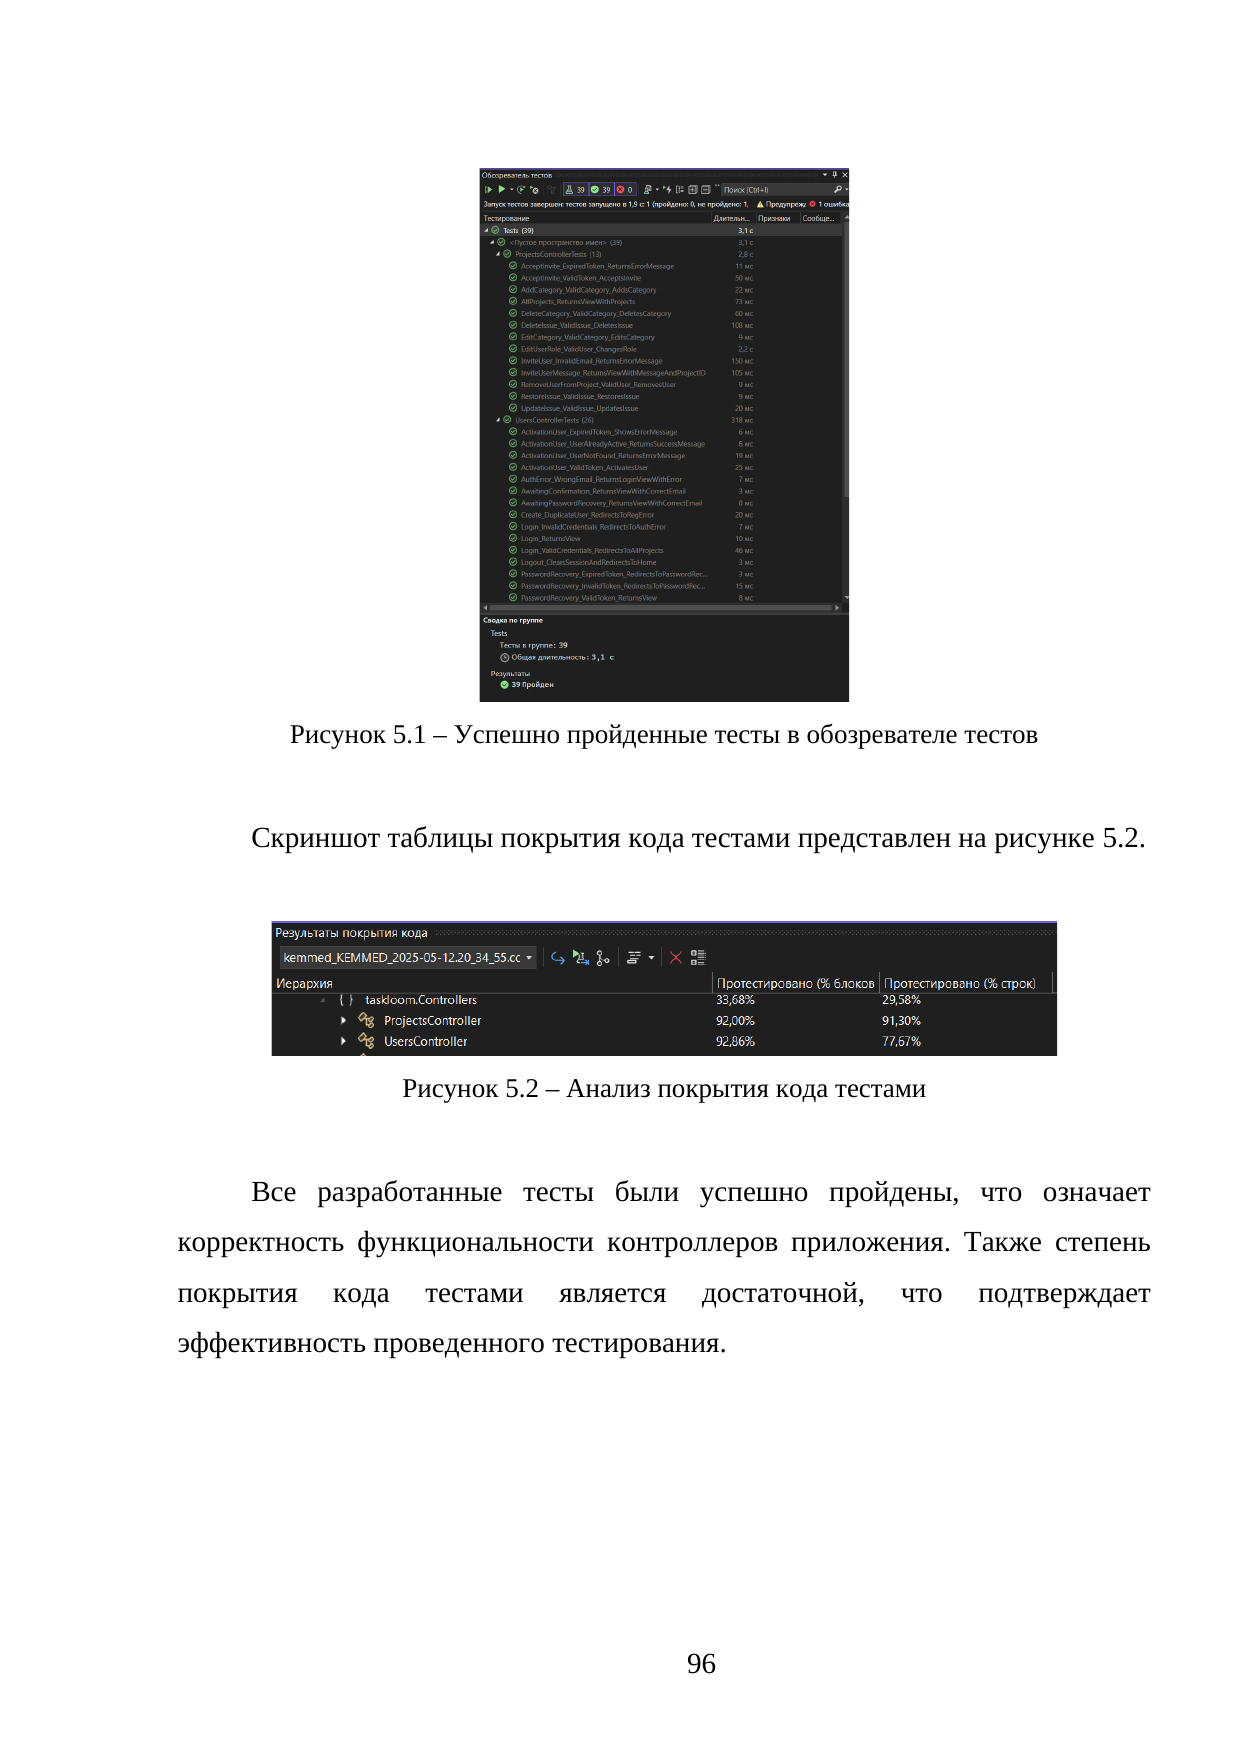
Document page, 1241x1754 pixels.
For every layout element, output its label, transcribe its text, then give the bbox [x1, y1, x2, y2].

text Рисунок 5.1 – Успешно пройденные тесты в обозревателе тестов [177, 718, 1152, 749]
text Скриншот таблицы покрытия кода тестами представлен на рисунке 5.2. [177, 821, 1152, 854]
text Все разработанные тесты были успешно пройдены, что означает корректность функциональности контроллеров приложения. Также степень покрытия кода тестами является достаточной, что подтверждает эффективность проведенного тестирования. [177, 1174, 1152, 1359]
picture [271, 921, 1058, 1056]
text Рисунок 5.2 – Анализ покрытия кода тестами [177, 1072, 1152, 1103]
picture [479, 168, 850, 702]
